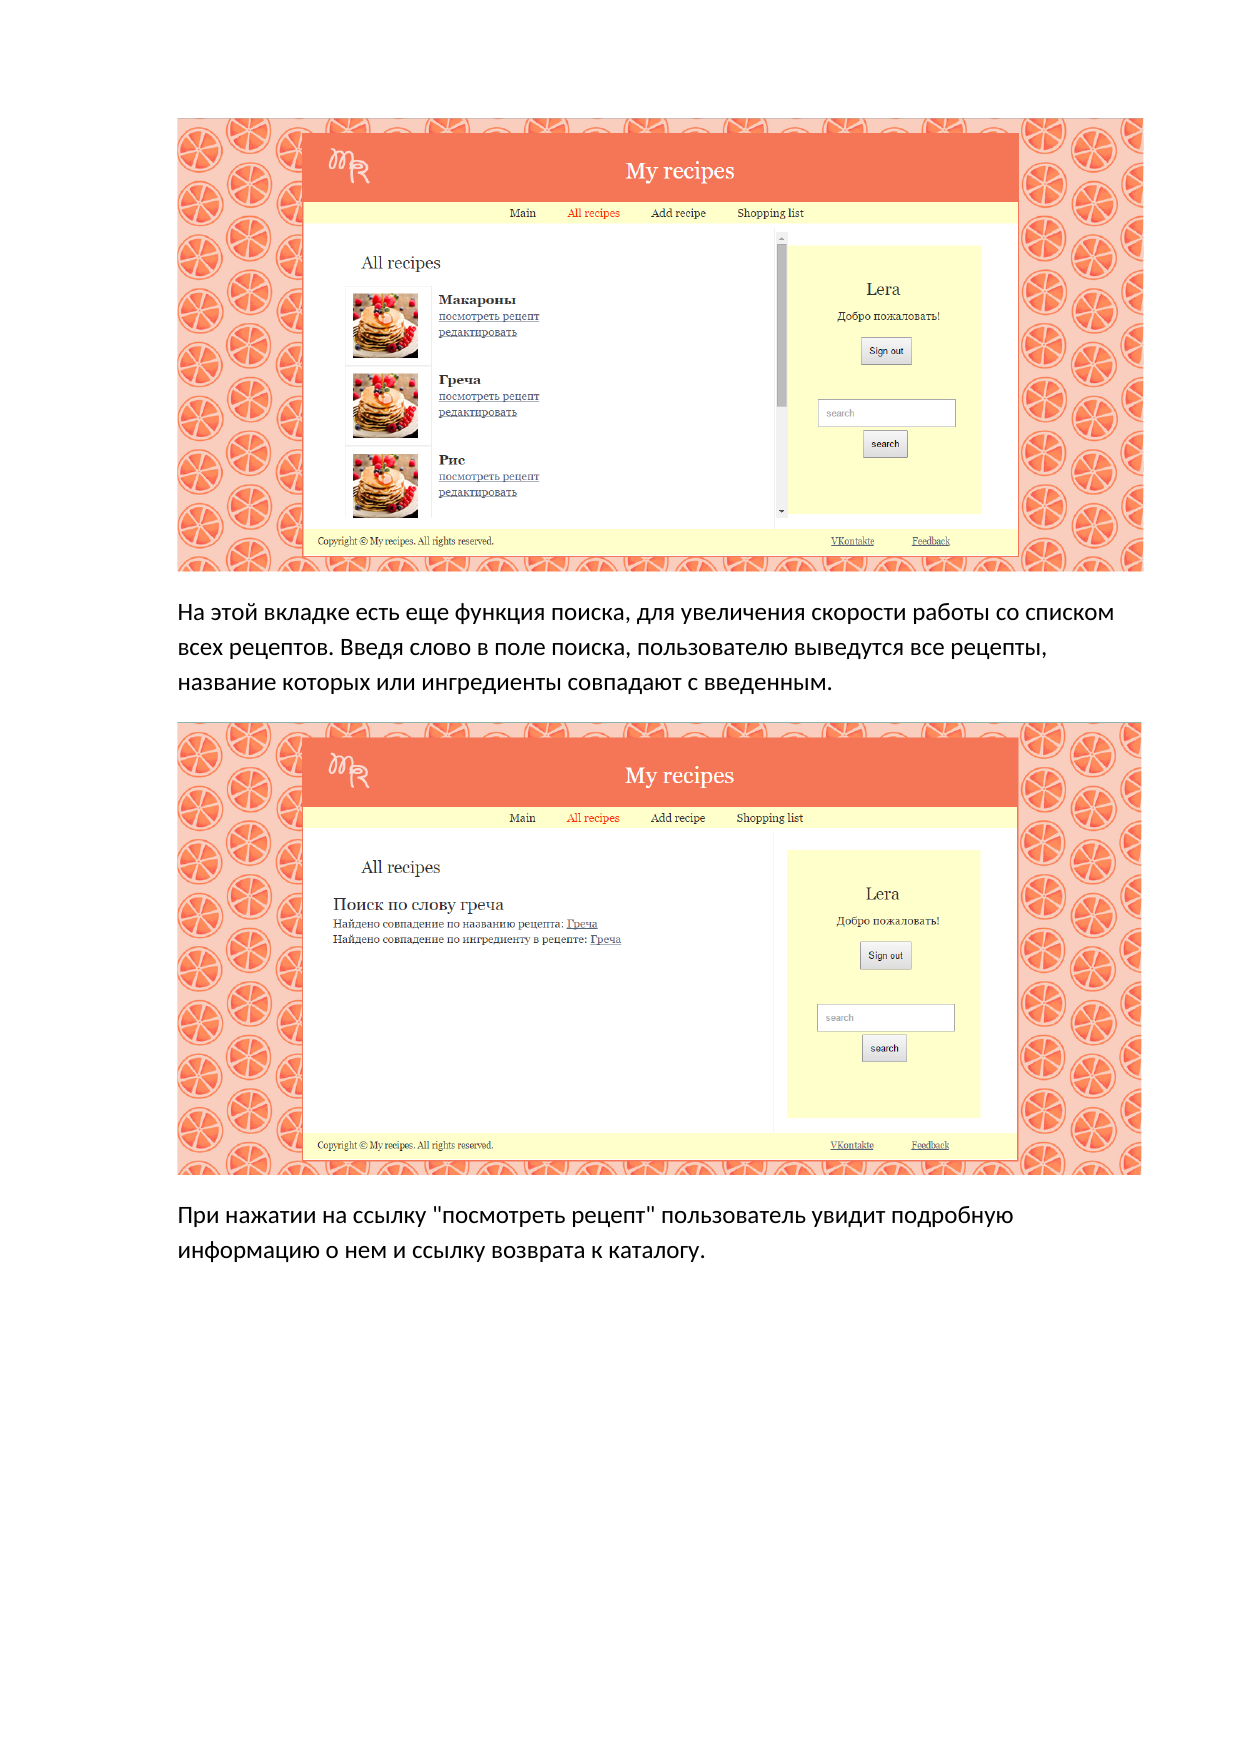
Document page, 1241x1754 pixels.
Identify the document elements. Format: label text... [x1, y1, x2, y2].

text При нажатии на ссылку "посмотреть рецепт" пользователь увидит подробную информацию о нем и ссылку возврата к каталогу. [177, 1199, 1152, 1265]
picture [177, 118, 1144, 572]
text На этой вкладке есть еще функция поиска, для увеличения скорости работы со списком всех рецептов. Введя слово в поле поиска, пользователю выведутся все рецепты, название которых или ингредиенты совпадают с введенным. [177, 597, 1152, 697]
picture [177, 722, 1142, 1175]
